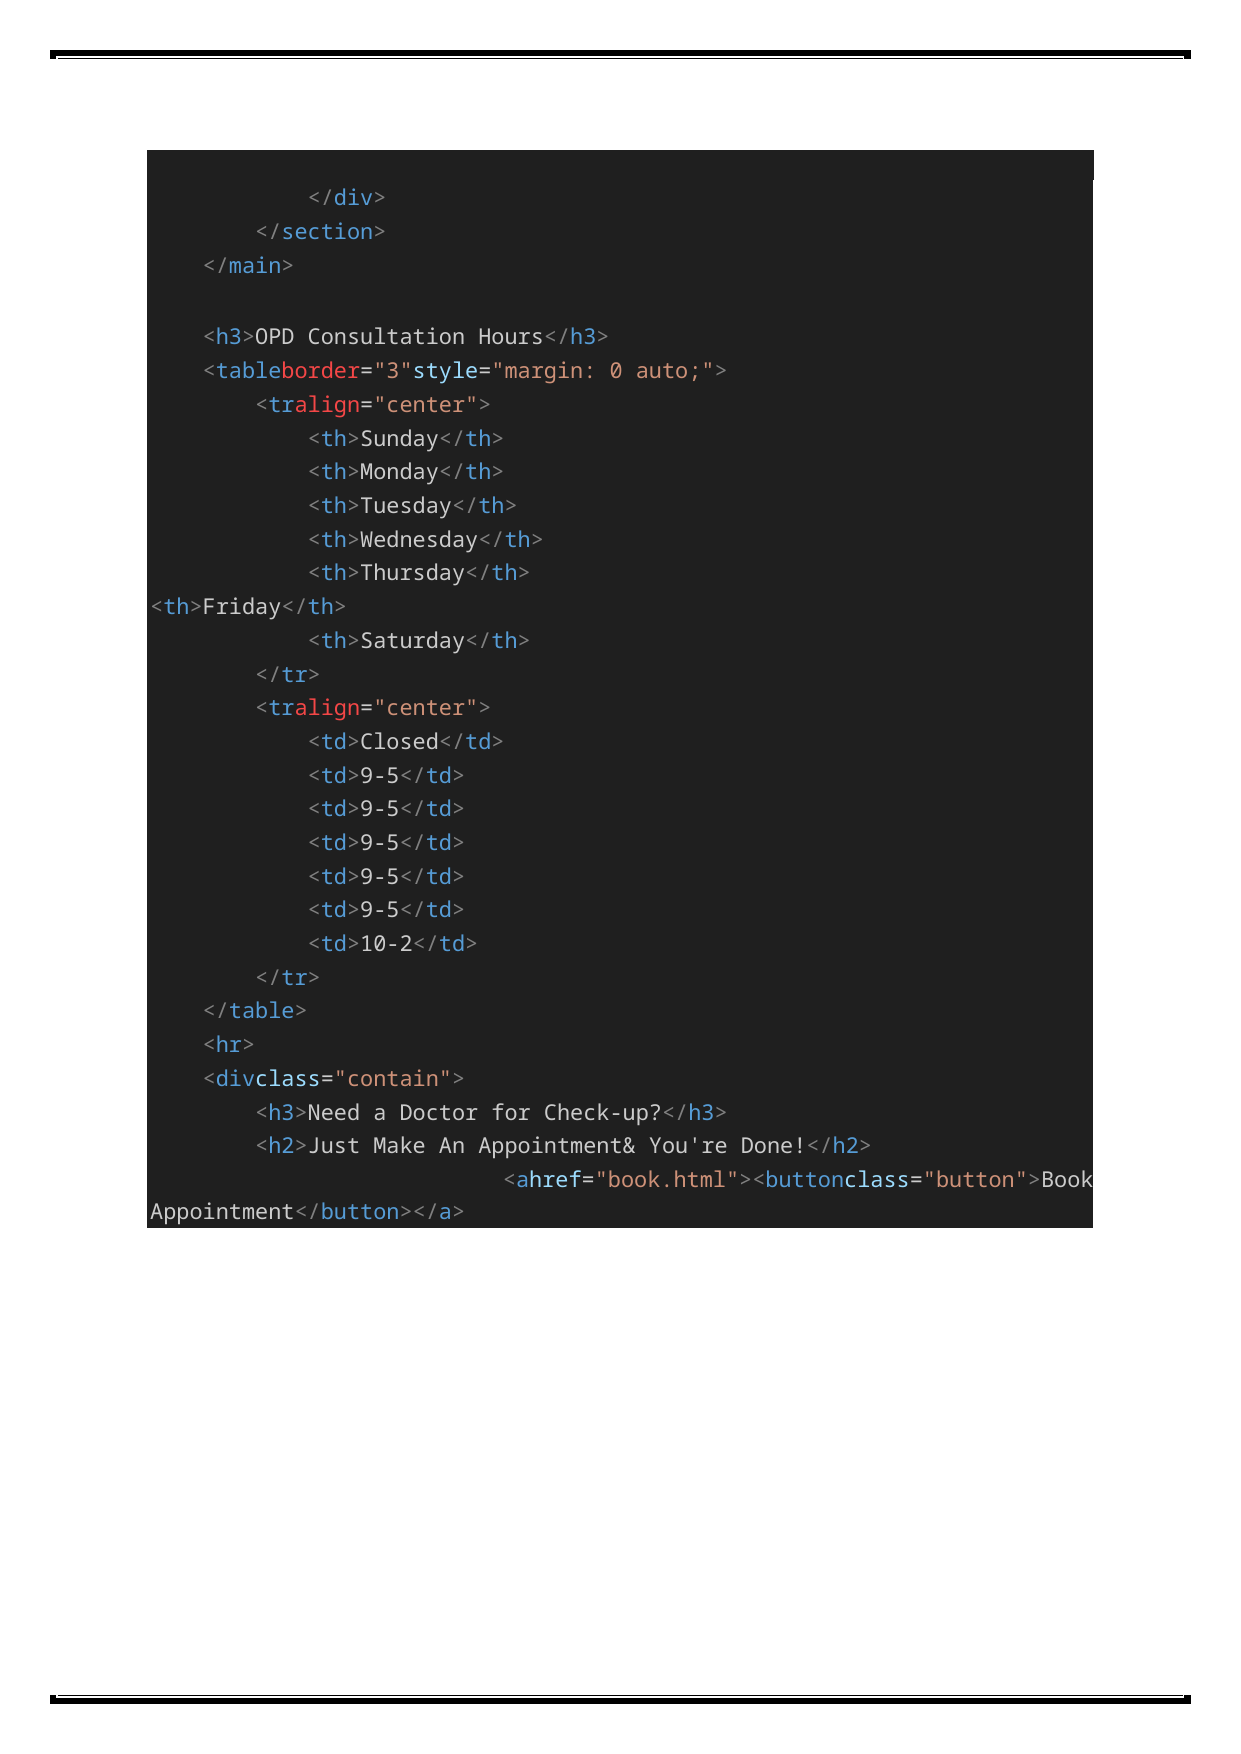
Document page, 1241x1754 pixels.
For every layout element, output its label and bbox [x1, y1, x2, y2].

table_header [147, 158, 1093, 1228]
